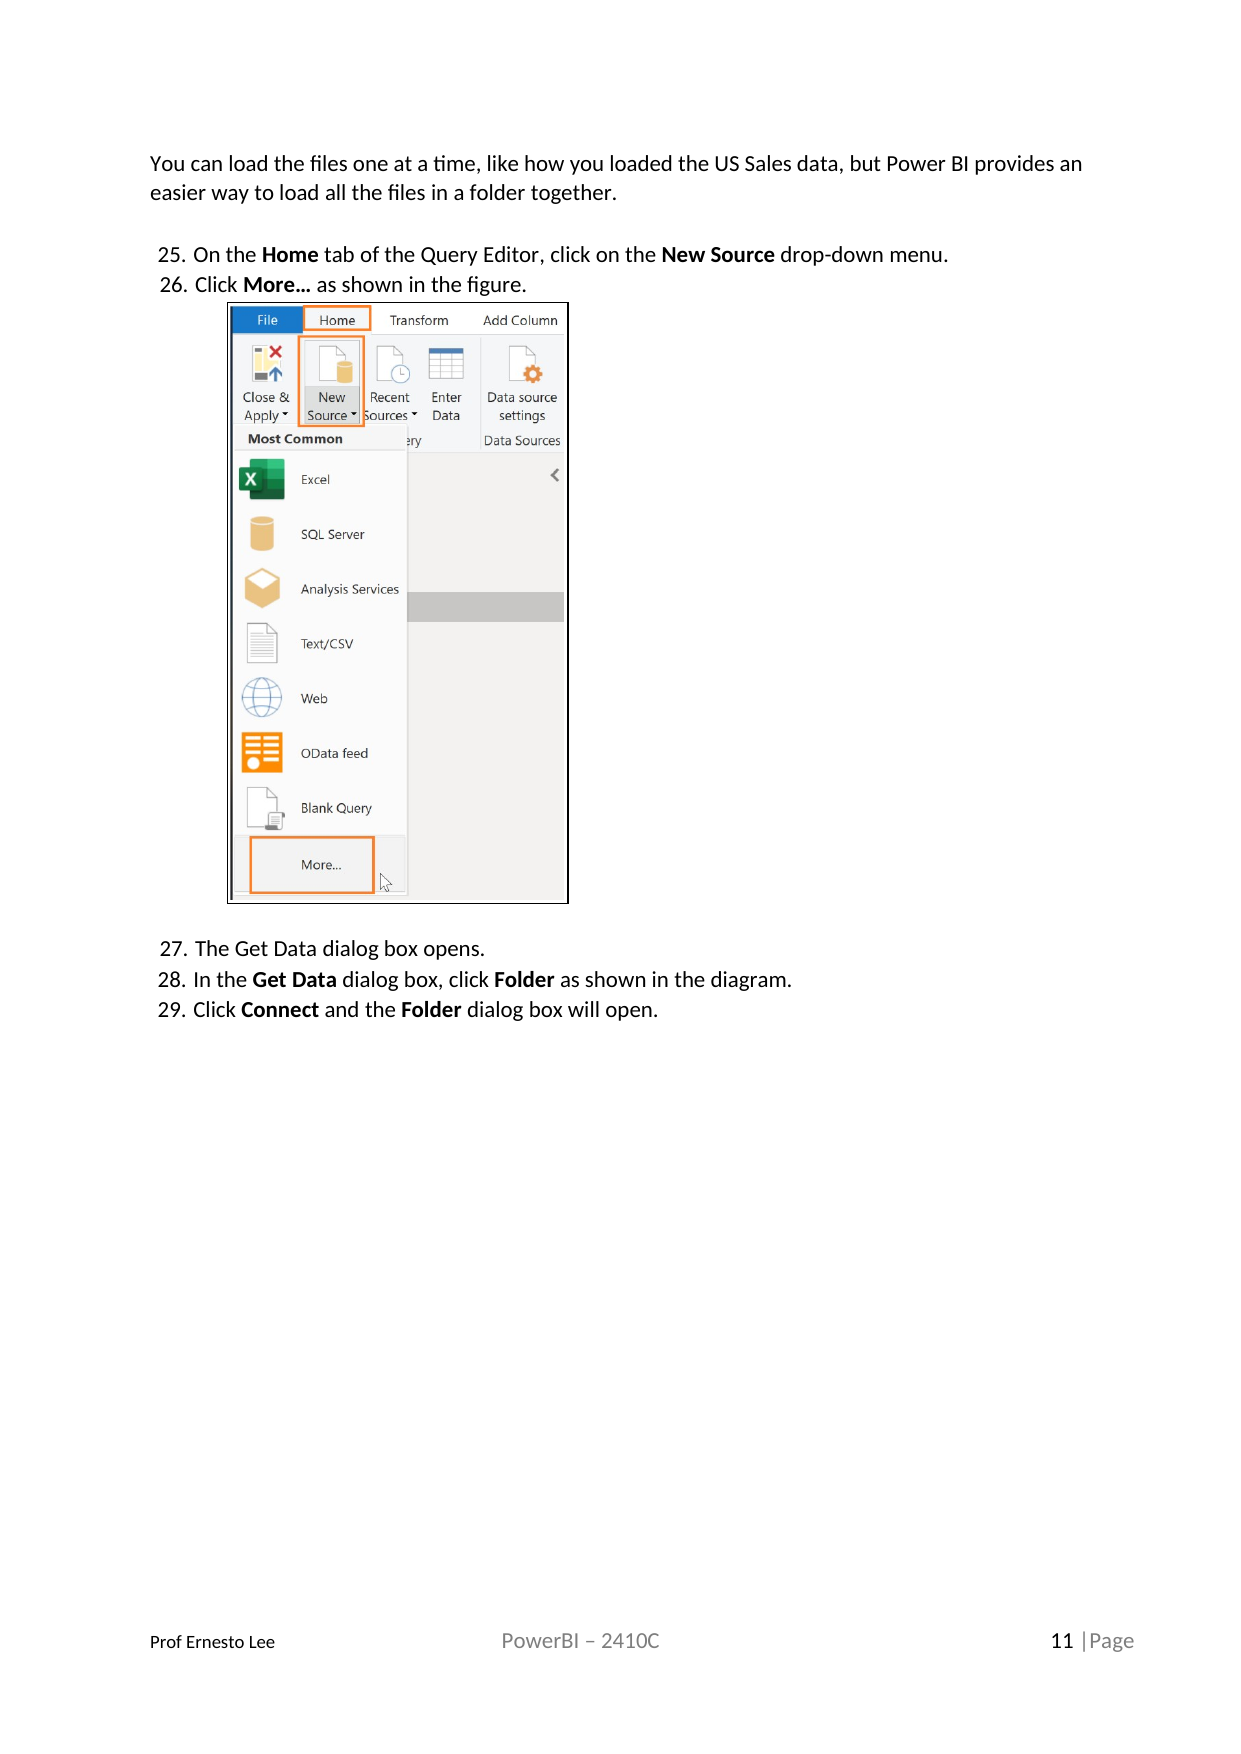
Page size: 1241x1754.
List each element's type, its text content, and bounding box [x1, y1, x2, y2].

list On the Home tab of the Query Editor, click on the New Source drop-down menu. [157, 240, 1240, 268]
text You can load the files one at a time, like how you loaded the US Sales data, but Power BI provides an easier way to load all the files in a folder together. [150, 149, 1086, 206]
list Click More… as shown in the figure. [159, 270, 1240, 298]
list Click Connect and the Folder dialog box will open. [157, 995, 1240, 1023]
list In the Get Data dialog box, click Folder as shown in the diagram. [157, 965, 1240, 993]
list The Get Data dialog box opens. [159, 934, 1240, 963]
picture [230, 305, 564, 900]
